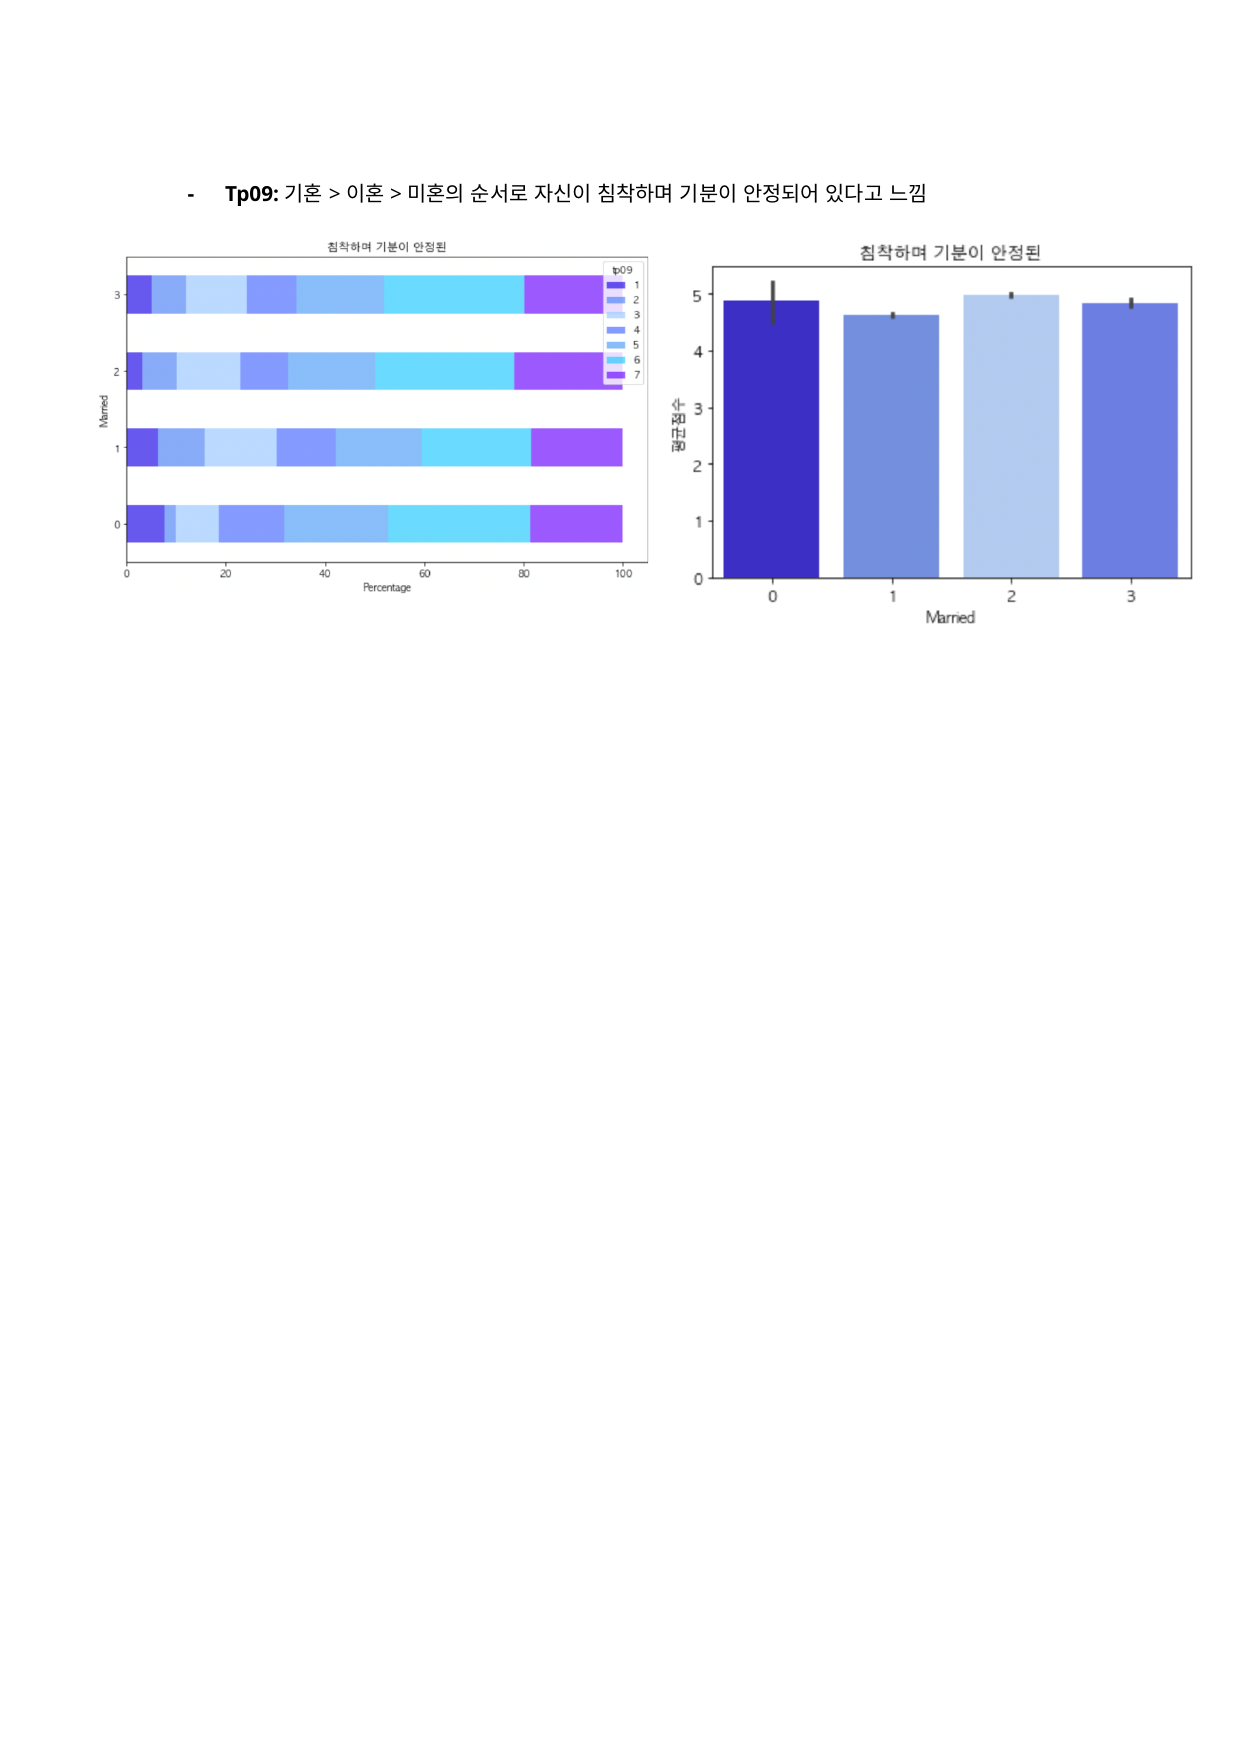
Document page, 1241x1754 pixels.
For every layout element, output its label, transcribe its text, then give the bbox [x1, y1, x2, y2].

picture [95, 238, 648, 598]
list Tp09: 기혼 > 이혼 > 미혼의 순서로 자신이 침착하며 기분이 안정되어 있다고 느낌 [187, 177, 1090, 207]
picture [664, 238, 1196, 626]
